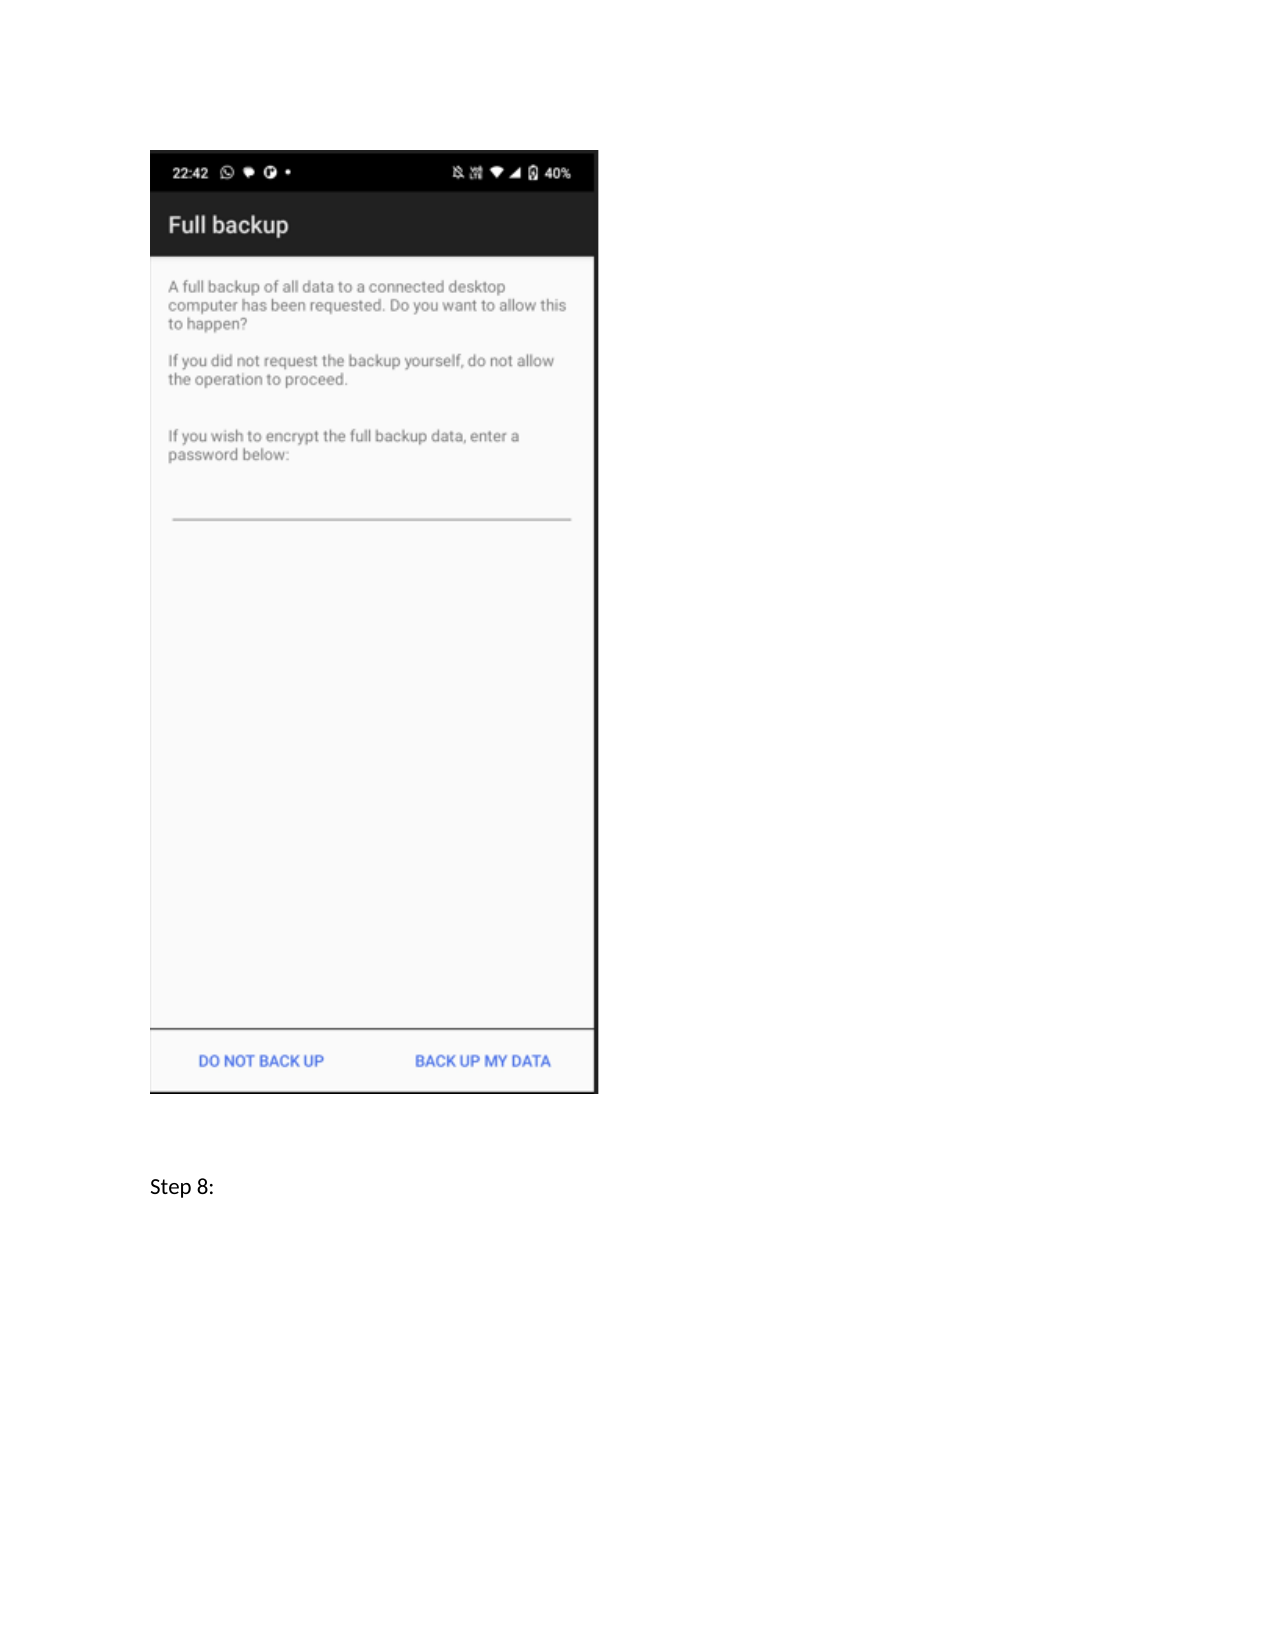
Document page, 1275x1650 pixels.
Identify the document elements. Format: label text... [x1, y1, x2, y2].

picture [150, 150, 599, 1094]
text Step 8: [150, 1172, 1125, 1200]
